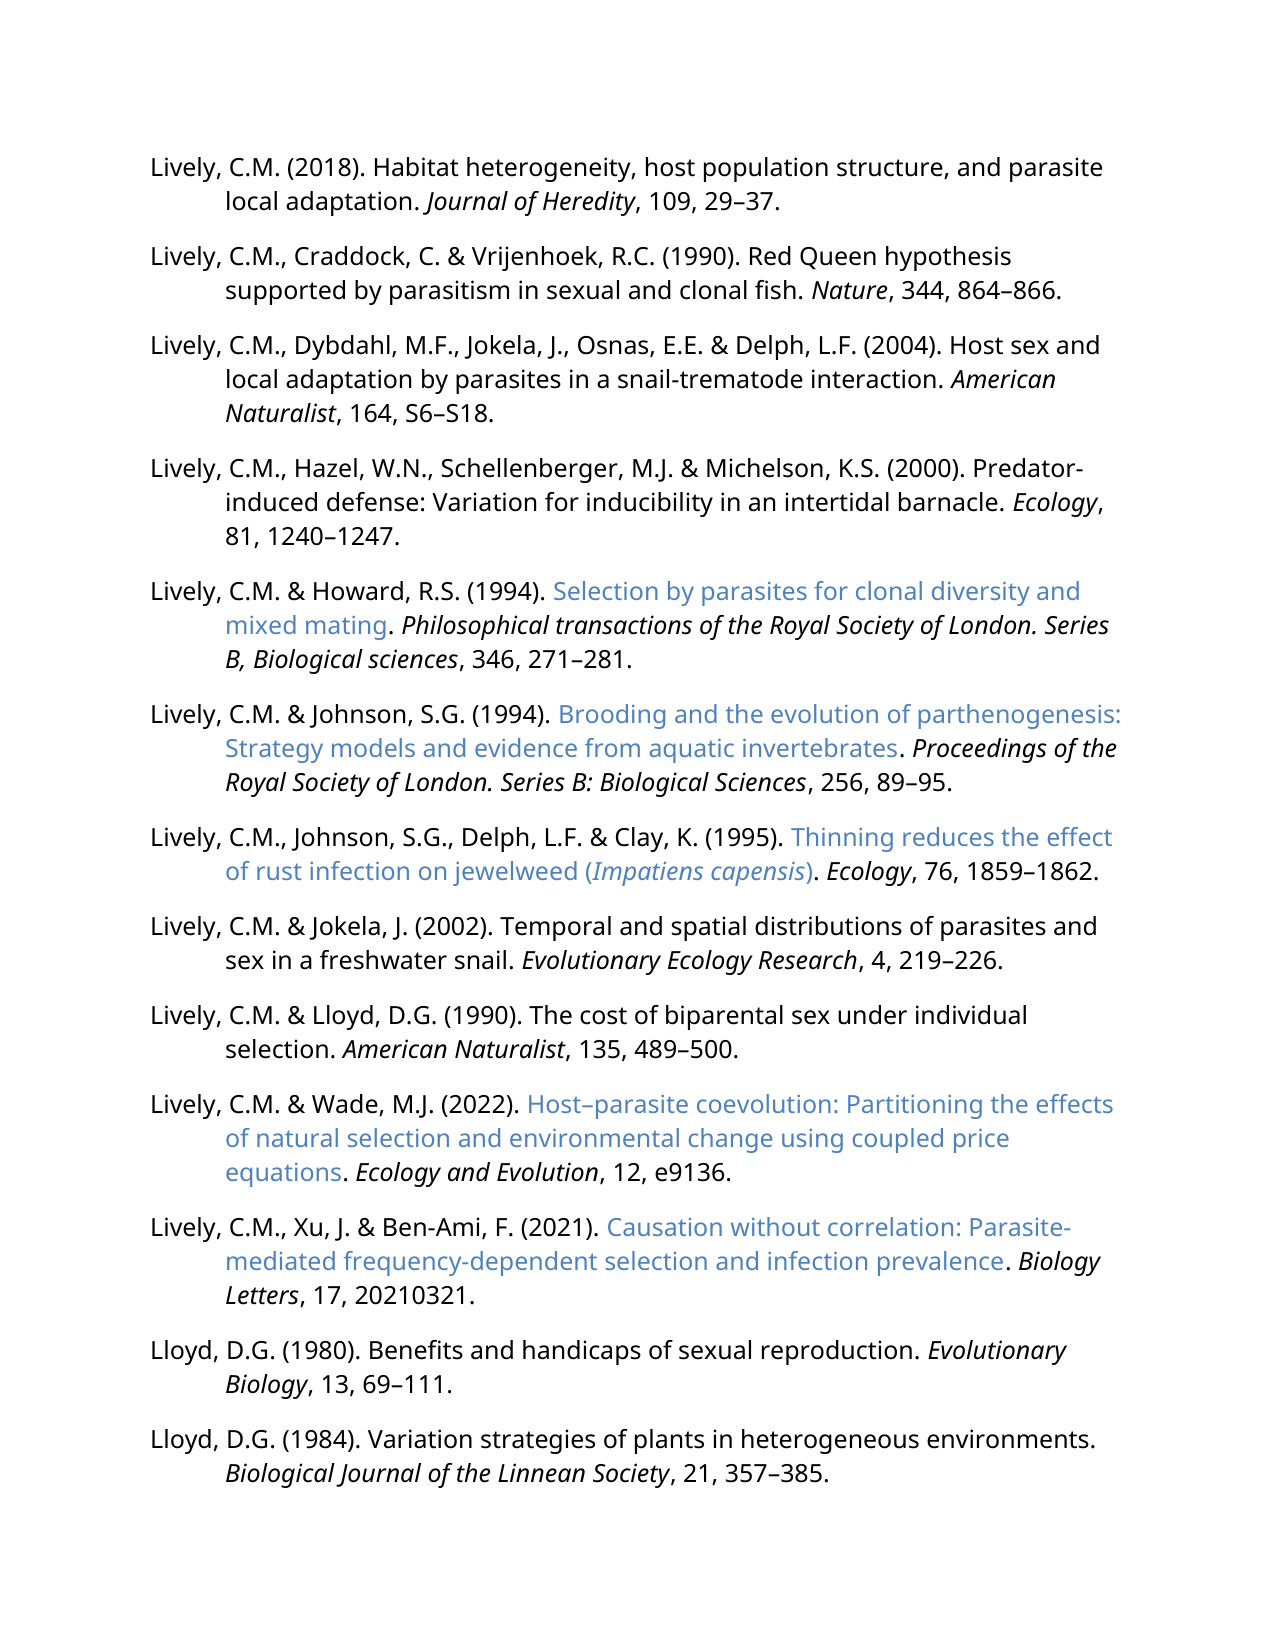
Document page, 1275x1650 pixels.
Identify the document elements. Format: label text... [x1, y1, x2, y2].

text Lively, C.M. & Lloyd, D.G. (1990). The cost of biparental sex under individual selection. American Naturalist, 135, 489–500. [150, 998, 1125, 1066]
text Lively, C.M. & Howard, R.S. (1994). Selection by parasites for clonal diversity and mixed mating. Philosophical transactions of the Royal Society of London. Series B, Biological sciences, 346, 271–281. [150, 574, 1125, 676]
text Lively, C.M. & Jokela, J. (2002). Temporal and spatial distributions of parasites and sex in a freshwater snail. Evolutionary Ecology Research, 4, 219–226. [150, 909, 1125, 977]
text Lively, C.M. & Johnson, S.G. (1994). Brooding and the evolution of parthenogenesis: Strategy models and evidence from aquatic invertebrates. Proceedings of the Royal Society of London. Series B: Biological Sciences, 256, 89–95. [150, 697, 1125, 799]
text Lively, C.M. (2018). Habitat heterogeneity, host population structure, and parasite local adaptation. Journal of Heredity, 109, 29–37. [150, 150, 1125, 218]
text Lively, C.M., Craddock, C. & Vrijenhoek, R.C. (1990). Red Queen hypothesis supported by parasitism in sexual and clonal fish. Nature, 344, 864–866. [150, 239, 1125, 307]
text Lively, C.M., Dybdahl, M.F., Jokela, J., Osnas, E.E. & Delph, L.F. (2004). Host sex and local adaptation by parasites in a snail-trematode interaction. American Naturalist, 164, S6–S18. [150, 328, 1125, 430]
text Lively, C.M., Xu, J. & Ben-Ami, F. (2021). Causation without correlation: Parasite-mediated frequency-dependent selection and infection prevalence. Biology Letters, 17, 20210321. [150, 1210, 1125, 1312]
text Lively, C.M., Hazel, W.N., Schellenberger, M.J. & Michelson, K.S. (2000). Predator-induced defense: Variation for inducibility in an intertidal barnacle. Ecology, 81, 1240–1247. [150, 451, 1125, 553]
text Lively, C.M., Johnson, S.G., Delph, L.F. & Clay, K. (1995). Thinning reduces the effect of rust infection on jewelweed (Impatiens capensis). Ecology, 76, 1859–1862. [150, 820, 1125, 888]
text Lloyd, D.G. (1984). Variation strategies of plants in heterogeneous environments. Biological Journal of the Linnean Society, 21, 357–385. [150, 1422, 1125, 1490]
text Lively, C.M. & Wade, M.J. (2022). Host–parasite coevolution: Partitioning the effects of natural selection and environmental change using coupled price equations. Ecology and Evolution, 12, e9136. [150, 1087, 1125, 1189]
text Lloyd, D.G. (1980). Benefits and handicaps of sexual reproduction. Evolutionary Biology, 13, 69–111. [150, 1333, 1125, 1401]
